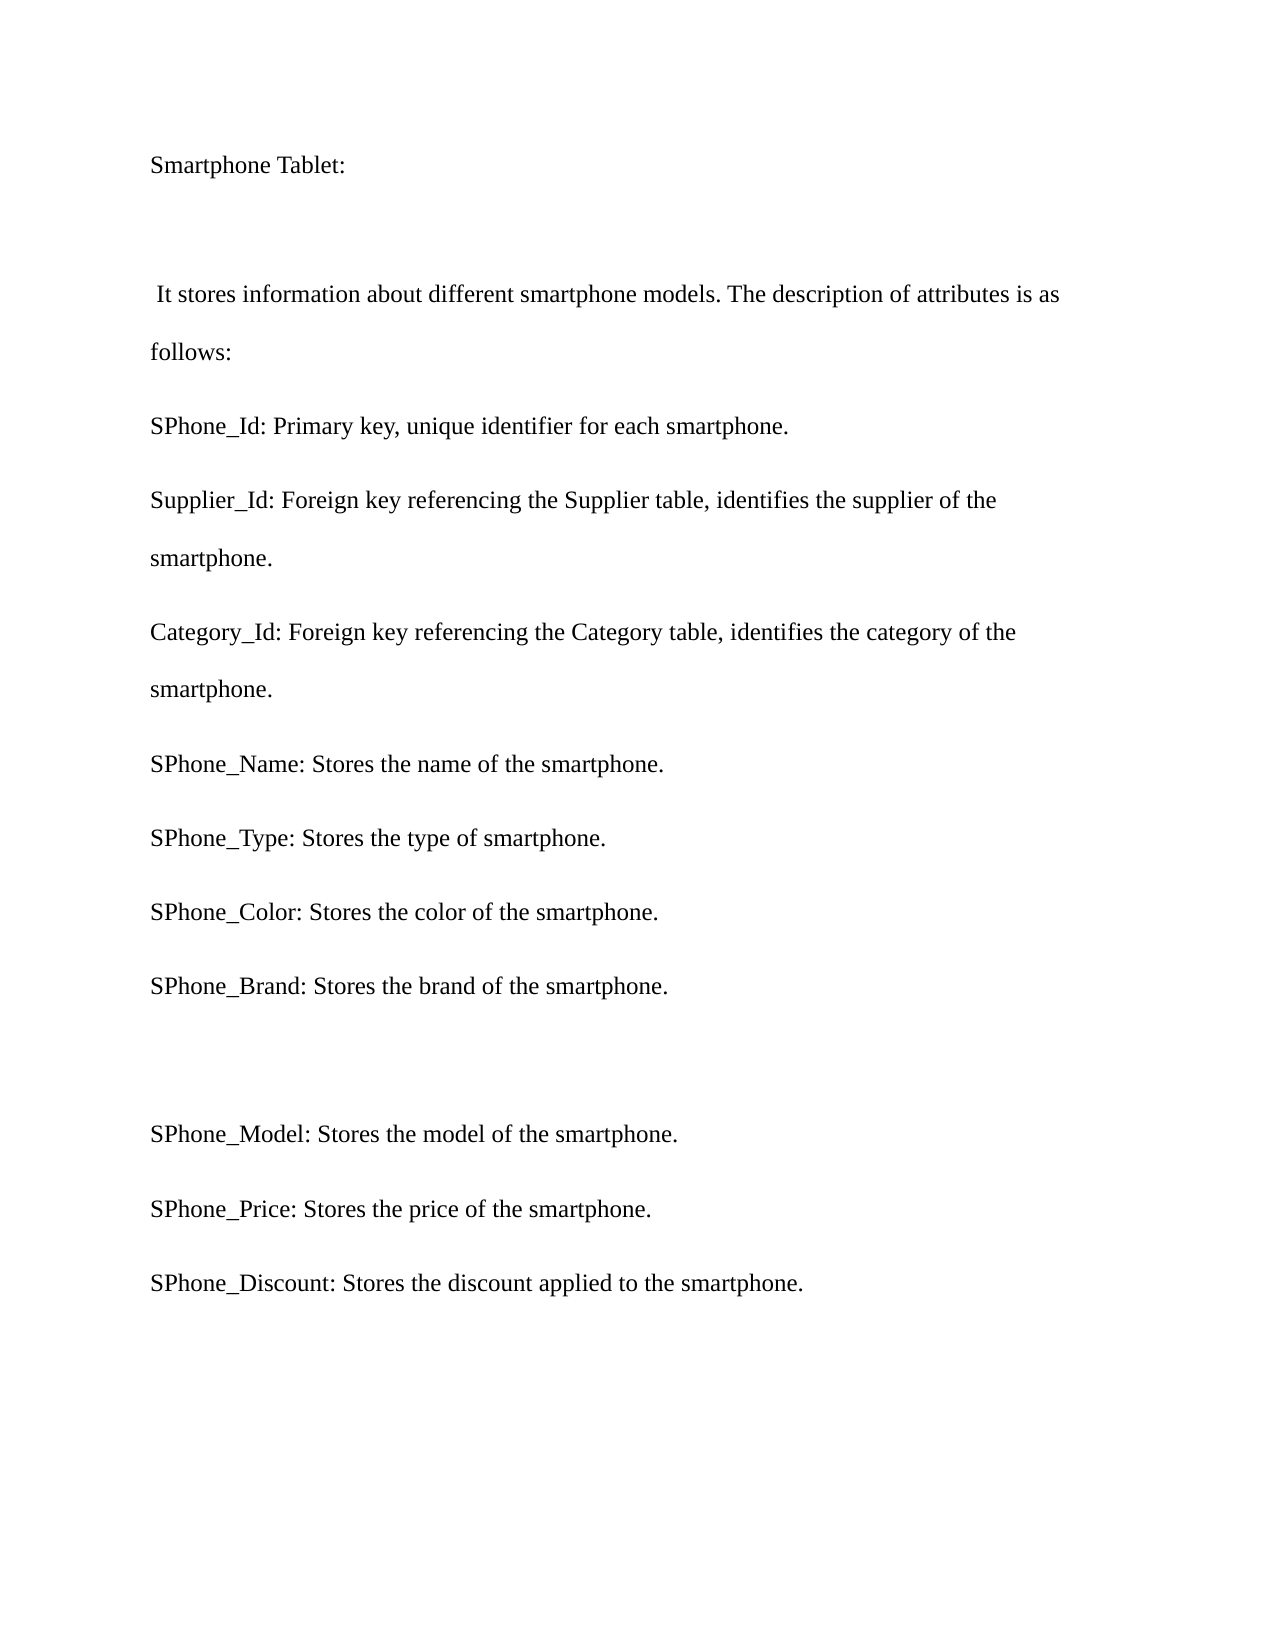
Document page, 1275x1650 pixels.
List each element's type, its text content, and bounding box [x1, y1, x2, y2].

text SPhone_Id: Primary key, unique identifier for each smartphone. [150, 411, 1125, 440]
text SPhone_Type: Stores the type of smartphone. [150, 823, 1125, 852]
text It stores information about different smartphone models. The description of attributes is as follows: [150, 279, 1125, 366]
text Supplier_Id: Foreign key referencing the Supplier table, identifies the supplier of the smartphone. [150, 485, 1125, 572]
text SPhone_Model: Stores the model of the smartphone. [150, 1119, 1125, 1148]
text Category_Id: Foreign key referencing the Category table, identifies the category of the smartphone. [150, 617, 1125, 703]
text SPhone_Brand: Stores the brand of the smartphone. [150, 971, 1125, 1000]
text Smartphone Tablet: [150, 150, 1125, 235]
text SPhone_Price: Stores the price of the smartphone. [150, 1194, 1125, 1222]
text SPhone_Name: Stores the name of the smartphone. [150, 749, 1125, 777]
text SPhone_Discount: Stores the discount applied to the smartphone. [150, 1268, 1125, 1297]
text SPhone_Color: Stores the color of the smartphone. [150, 897, 1125, 926]
